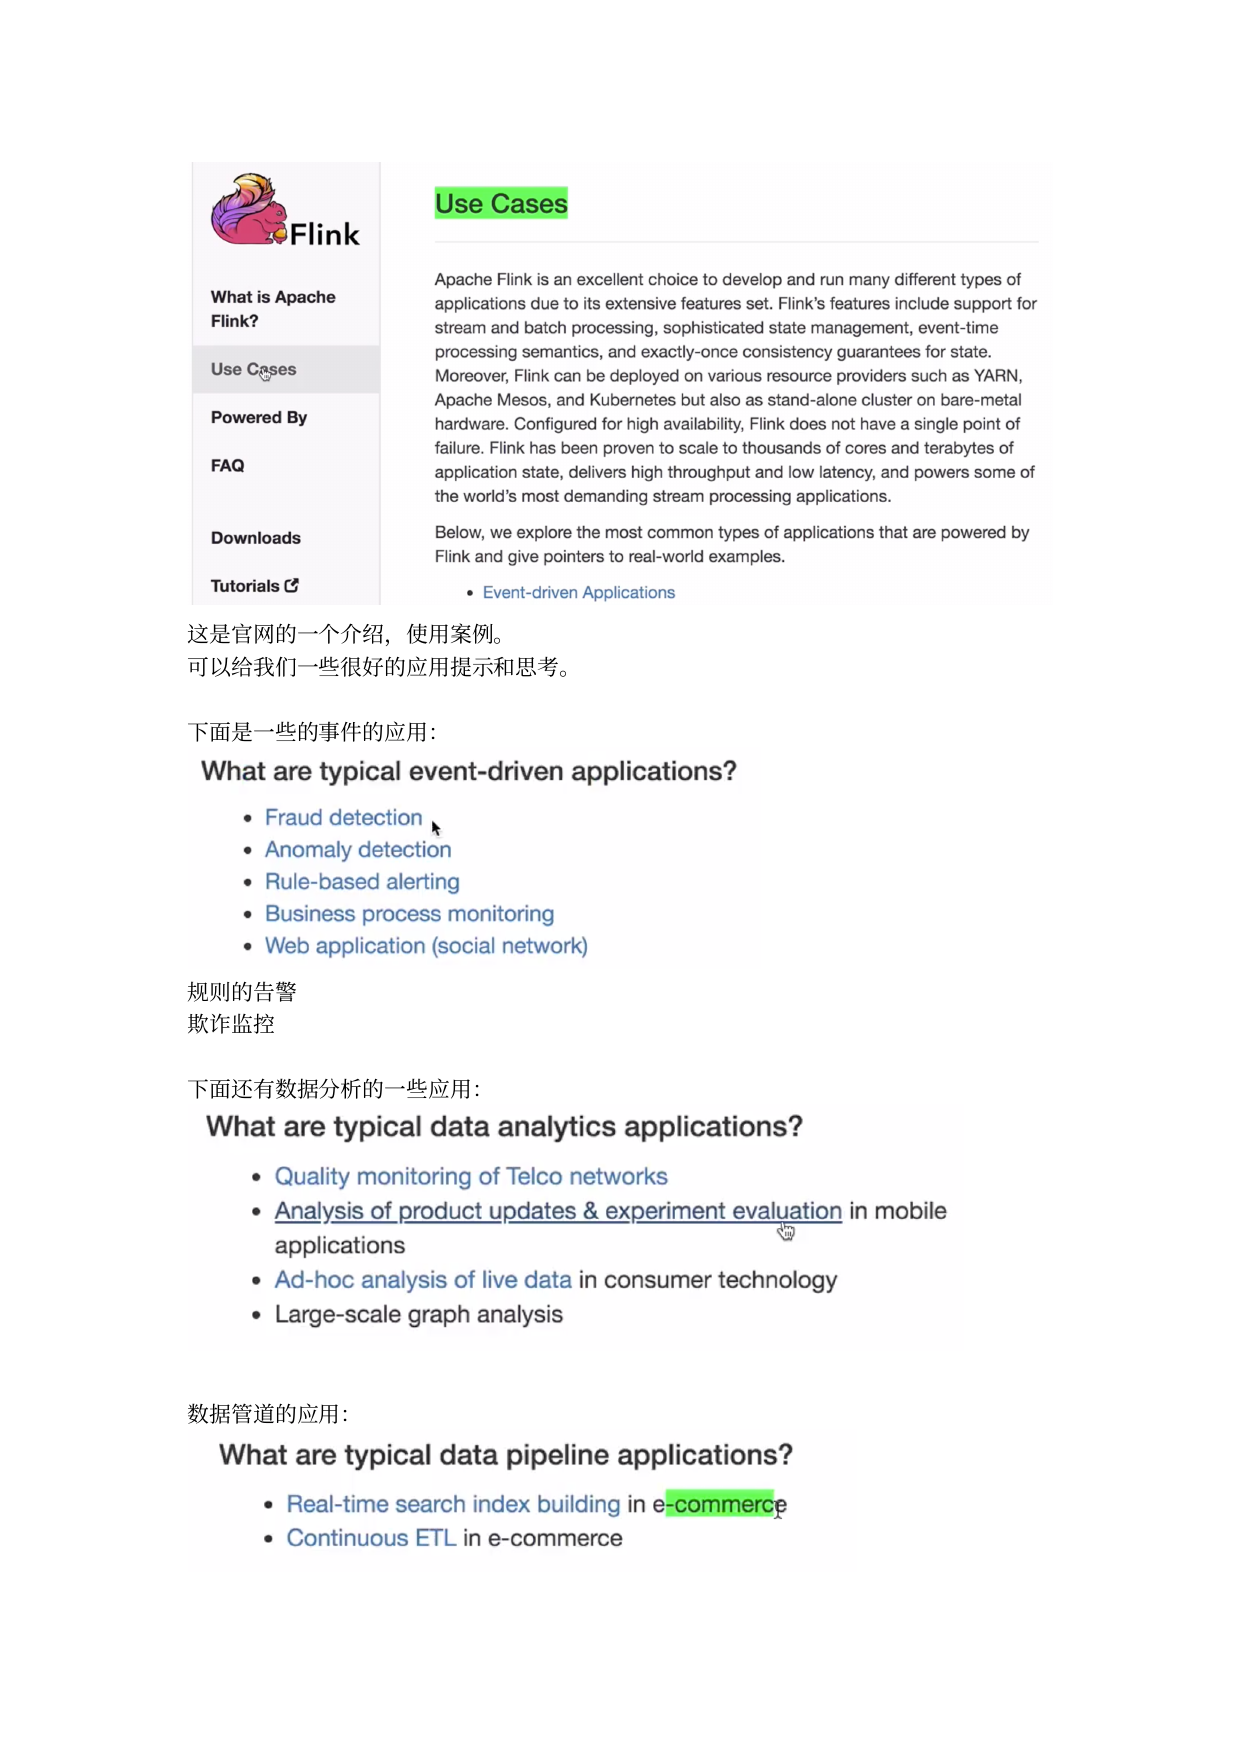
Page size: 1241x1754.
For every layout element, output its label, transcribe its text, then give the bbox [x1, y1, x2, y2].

text 下面还有数据分析的一些应用： [187, 1072, 1053, 1104]
text 欺诈监控 [187, 1007, 1053, 1039]
picture [187, 747, 761, 969]
text 规则的告警 [187, 974, 1053, 1007]
text 可以给我们一些很好的应用提示和思考。 [187, 649, 1053, 682]
picture [187, 1104, 965, 1351]
picture [187, 1429, 858, 1572]
text 这是官网的一个介绍，使用案例。 [187, 617, 1053, 649]
text 下面是一些的事件的应用： [187, 714, 1053, 747]
picture [187, 162, 1053, 605]
text 数据管道的应用： [187, 1397, 1053, 1429]
